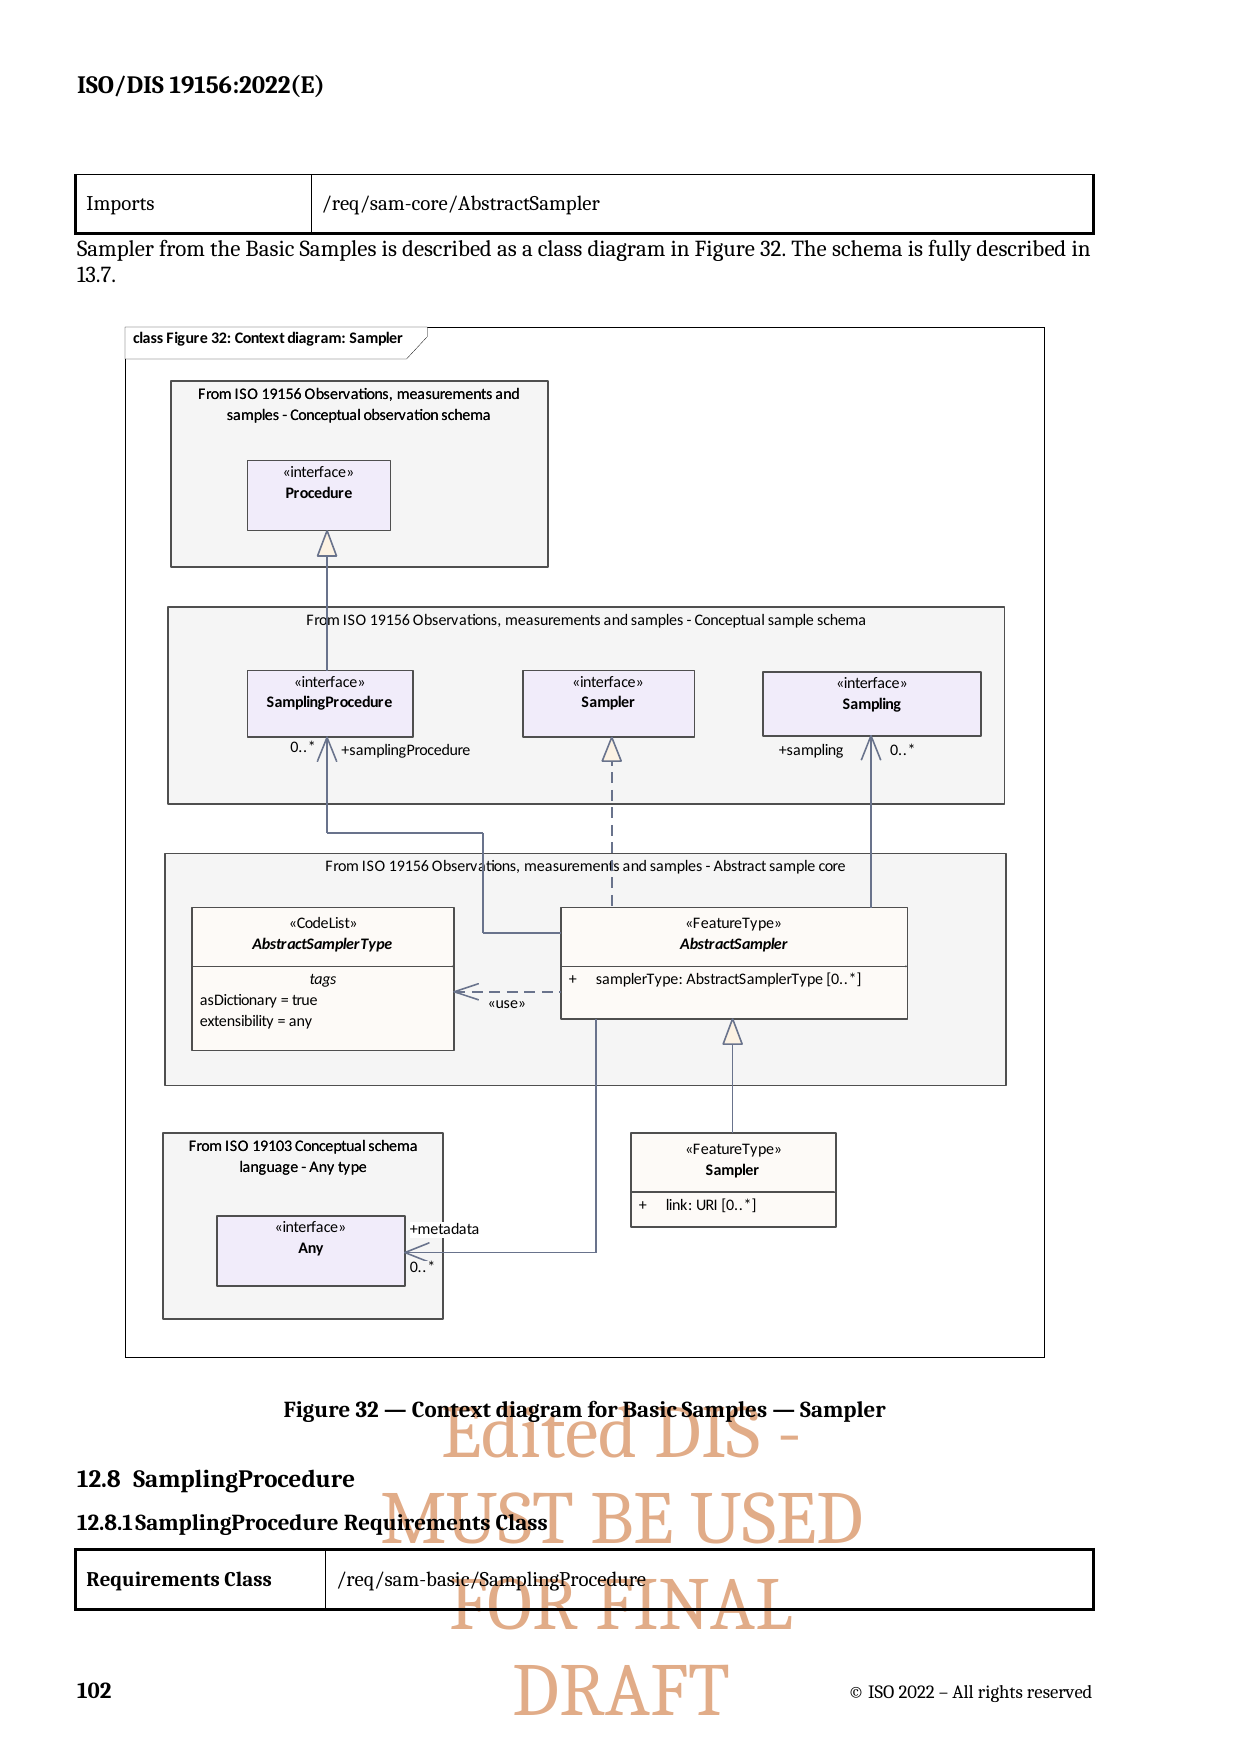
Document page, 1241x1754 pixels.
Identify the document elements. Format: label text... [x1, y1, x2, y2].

subtitle SamplingProcedure [77, 1467, 1092, 1493]
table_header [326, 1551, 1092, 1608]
title Figure 3 — Context diagram for Basic Samples — Sampler [77, 1396, 1092, 1423]
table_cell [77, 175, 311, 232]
subtitle SamplingProcedure Requirements Class [77, 1511, 1092, 1535]
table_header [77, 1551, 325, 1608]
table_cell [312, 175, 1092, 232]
